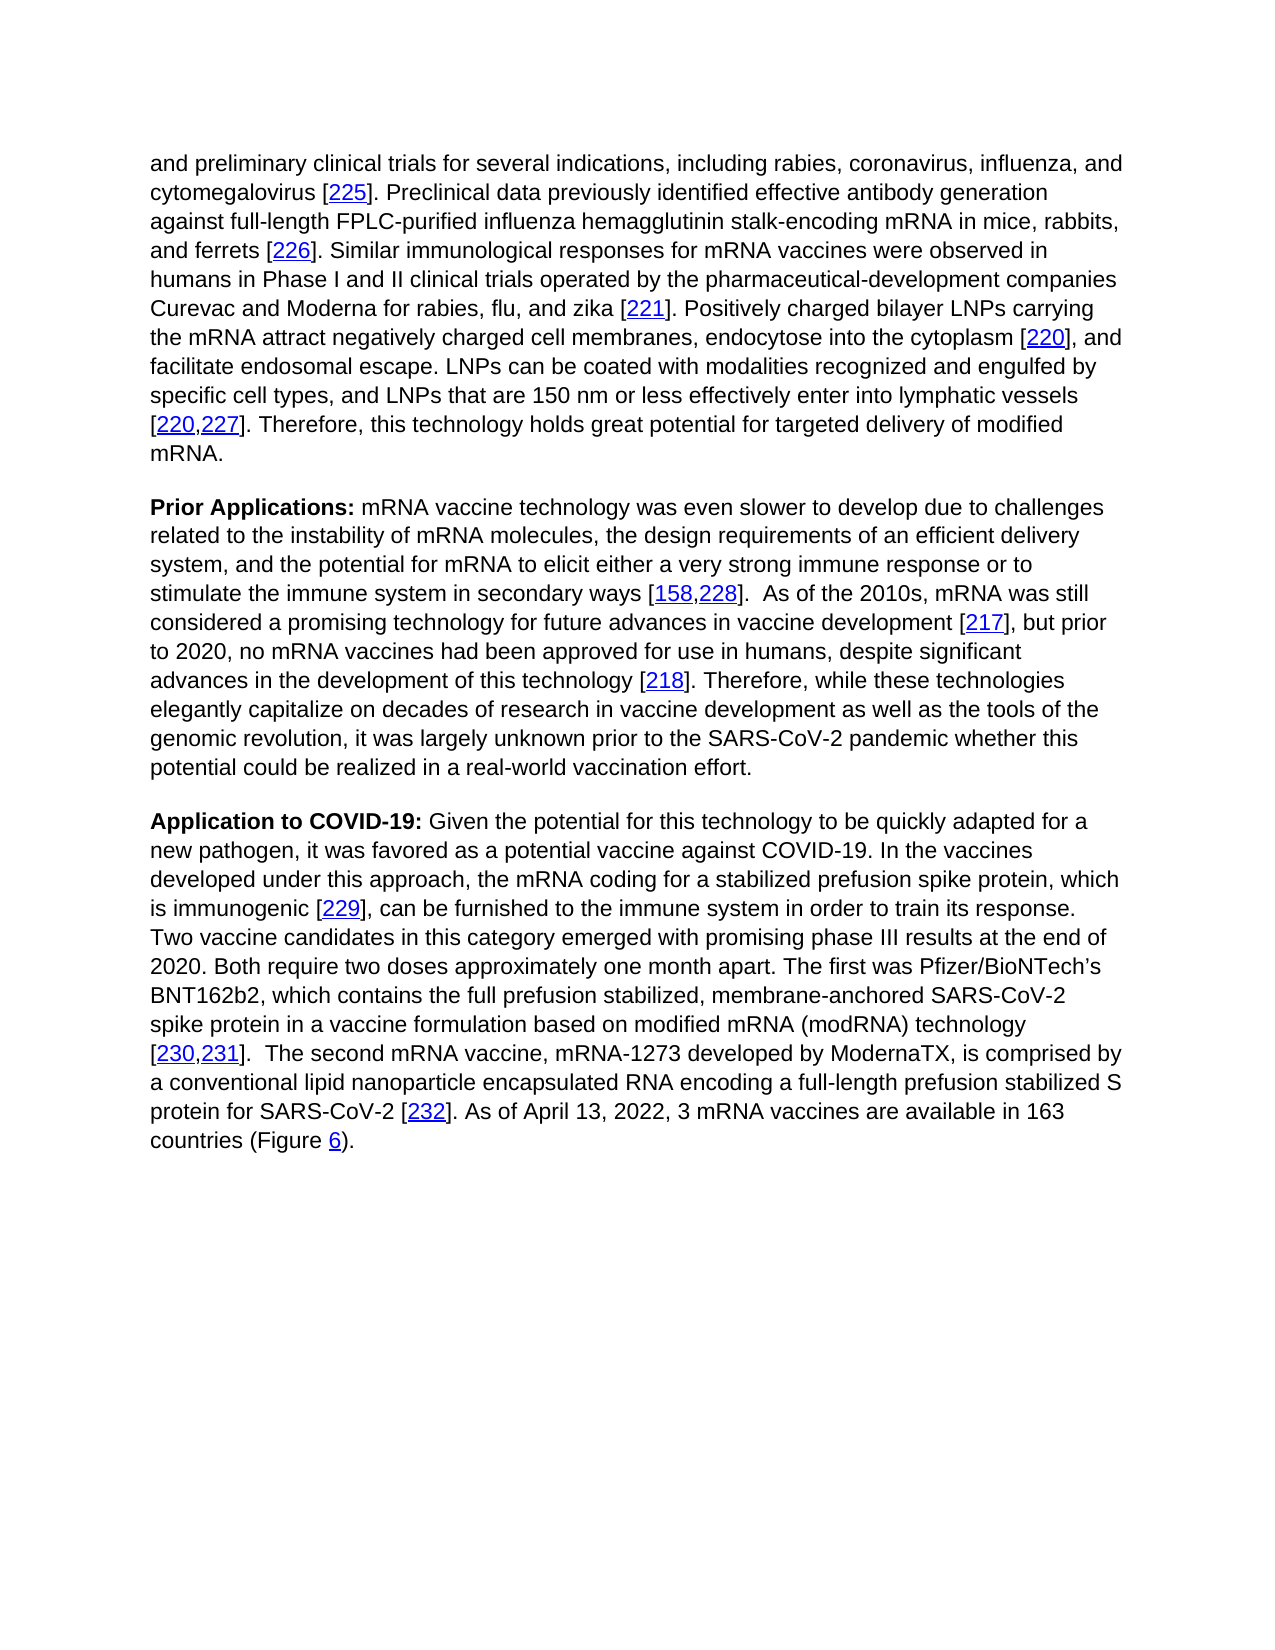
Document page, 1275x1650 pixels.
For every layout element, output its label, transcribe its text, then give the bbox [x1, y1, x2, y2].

text Prior Applications: mRNA vaccine technology was even slower to develop due to challenges related to the instability of mRNA molecules, the design requirements of an efficient delivery system, and the potential for mRNA to elicit either a very strong immune response or to stimulate the immune system in secondary ways [158,228]. As of the 2010s, mRNA was still considered a promising technology for future advances in vaccine development [217], but prior to 2020, no mRNA vaccines had been approved for use in humans, despite significant advances in the development of this technology [218]. Therefore, while these technologies elegantly capitalize on decades of research in vaccine development as well as the tools of the genomic revolution, it was largely unknown prior to the SARS-CoV-2 pandemic whether this potential could be realized in a real-world vaccination effort. [150, 493, 1125, 781]
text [150, 150, 1125, 466]
text Application to COVID-19: Given the potential for this technology to be quickly adapted for a new pathogen, it was favored as a potential vaccine against COVID-19. In the vaccines developed under this approach, the mRNA coding for a stabilized prefusion spike protein, which is immunogenic [229], can be furnished to the immune system in order to train its response. Two vaccine candidates in this category emerged with promising phase III results at the end of 2020. Both require two doses approximately one month apart. The first was Pfizer/BioNTech’s BNT162b2, which contains the full prefusion stabilized, membrane-anchored SARS-CoV-2 spike protein in a vaccine formulation based on modified mRNA (modRNA) technology [230,231]. The second mRNA vaccine, mRNA-1273 developed by ModernaTX, is comprised by a conventional lipid nanoparticle encapsulated RNA encoding a full-length prefusion stabilized S protein for SARS-CoV-2 [232]. As of April 13, 2022, 3 mRNA vaccines are available in 163 countries (Figure 6). [150, 808, 1125, 1153]
